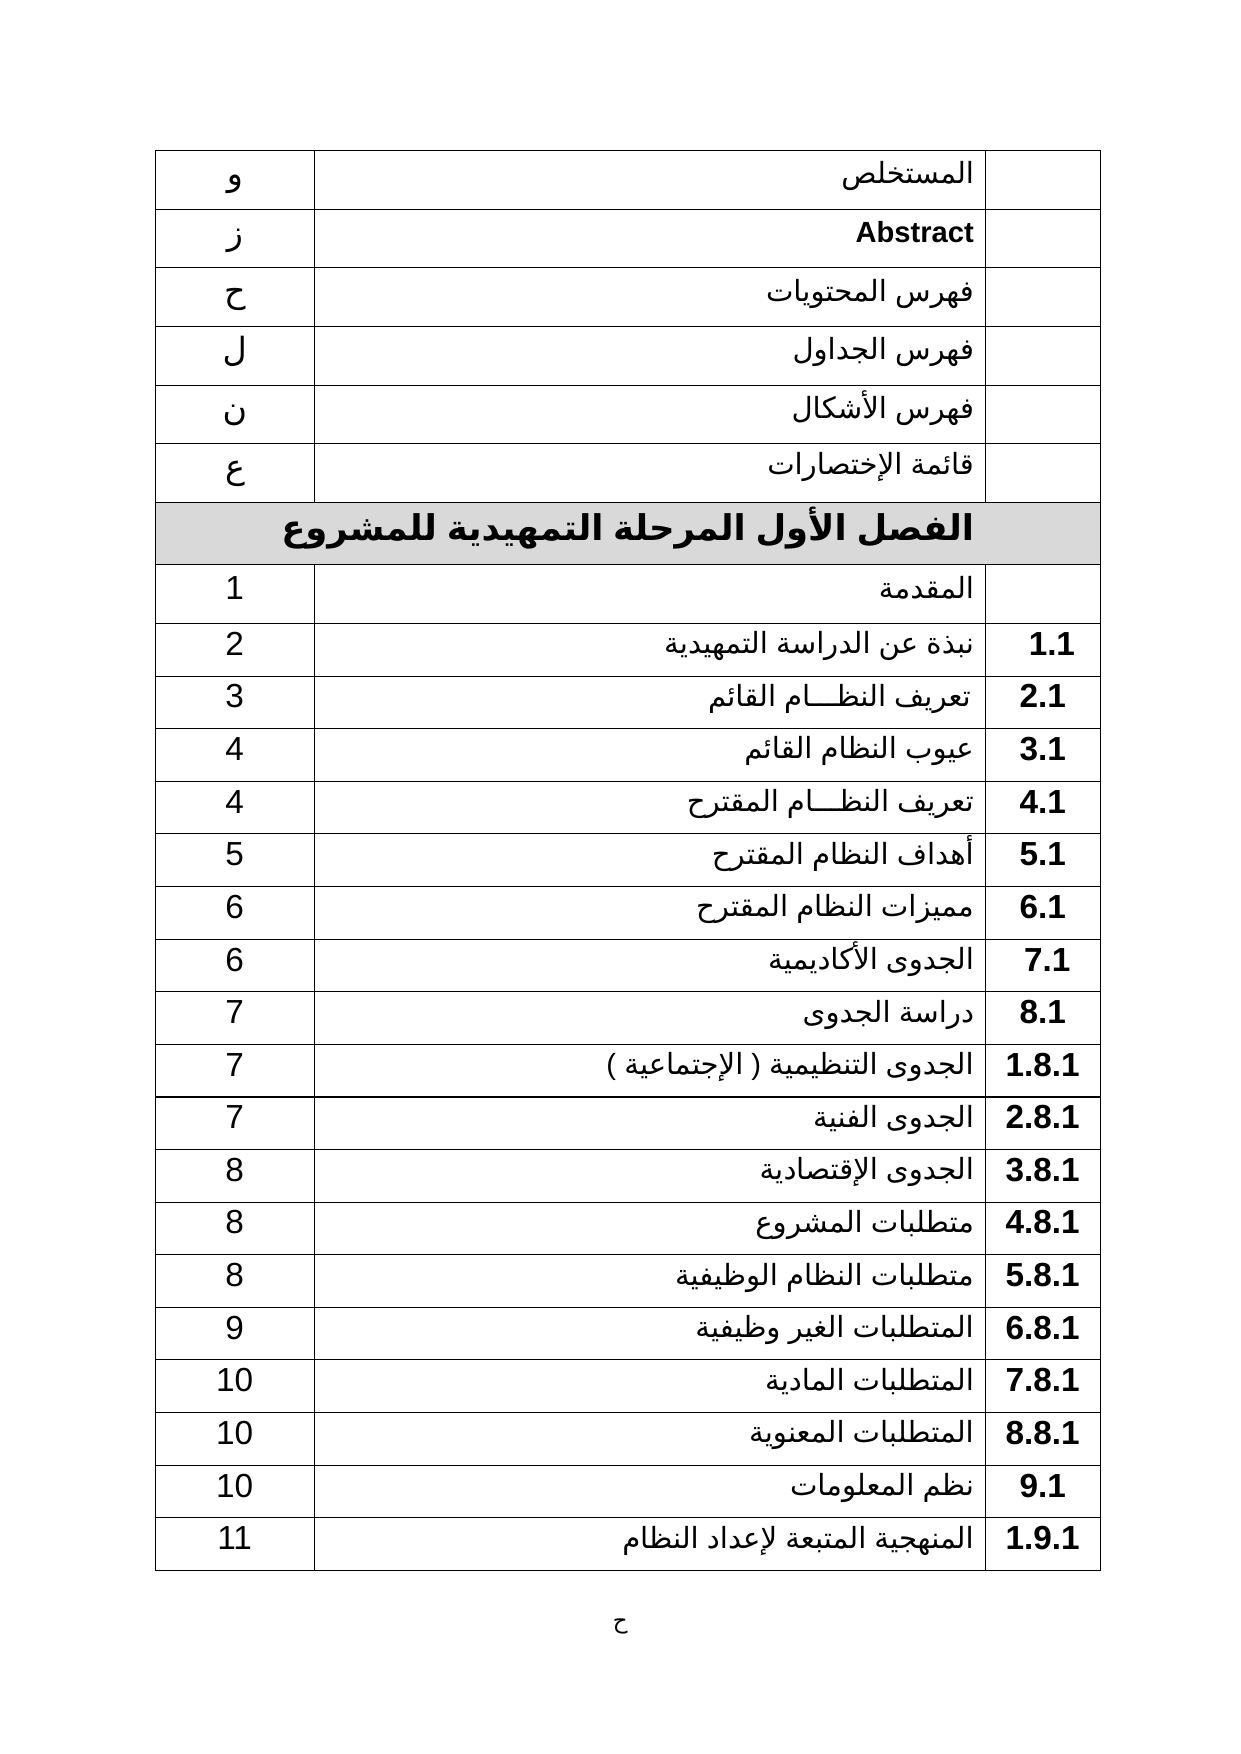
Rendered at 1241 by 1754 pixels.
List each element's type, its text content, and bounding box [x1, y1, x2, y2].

table_cell 6 [156, 887, 314, 938]
table_cell ن [156, 386, 314, 443]
table_cell مميزات النظام المقترح [315, 887, 985, 938]
table_cell تعريف النظـــام القائم [315, 677, 985, 728]
table_cell 5.1 [986, 834, 1100, 886]
table_cell ل [156, 327, 314, 384]
table_cell 3.8.1 [986, 1150, 1100, 1202]
table_cell 8 [156, 1255, 314, 1307]
table_cell 7 [156, 1098, 314, 1149]
table_cell المستخلص [315, 151, 985, 209]
table_cell قائمة الإختصارات [315, 444, 985, 502]
table_cell 9.1 [986, 1466, 1100, 1517]
table_cell 4.1 [986, 782, 1100, 833]
table_cell الجدوى الأكاديمية [315, 940, 985, 991]
table_cell فهرس المحتويات [315, 268, 985, 326]
table_cell 4 [156, 782, 314, 833]
table_cell 8 [156, 1150, 314, 1202]
table_cell [986, 386, 1100, 443]
table_cell الجدوى التنظيمية ( الإجتماعية ) [315, 1045, 985, 1096]
table_cell 11 [156, 1518, 314, 1570]
table_cell دراسة الجدوى [315, 992, 985, 1044]
table_cell المتطلبات الغير وظيفية [315, 1308, 985, 1359]
table_cell المقدمة [315, 565, 985, 623]
table_cell 1.8.1 [986, 1045, 1100, 1096]
table_cell تعريف النظـــام المقترح [315, 782, 985, 833]
table_cell 5.8.1 [986, 1255, 1100, 1307]
table_cell 3.1 [986, 729, 1100, 781]
table_cell 2.8.1 [986, 1098, 1100, 1149]
table_cell [986, 151, 1100, 209]
table_cell 2 [156, 624, 314, 676]
table_cell 7.8.1 [986, 1360, 1100, 1412]
table_cell 4 [156, 729, 314, 781]
table_cell فهرس الأشكال [315, 386, 985, 443]
table_cell ح [156, 268, 314, 326]
table_cell 10 [156, 1466, 314, 1517]
table_cell Abstract [315, 210, 985, 267]
table_cell 9 [156, 1308, 314, 1359]
table_cell المتطلبات المادية [315, 1360, 985, 1412]
table_cell [986, 444, 1100, 502]
table_cell ع [156, 444, 314, 502]
table_cell المنهجية المتبعة لإعداد النظام [315, 1518, 985, 1570]
table_cell [986, 268, 1100, 326]
table_cell 1.9.1 [986, 1518, 1100, 1570]
table_cell 5 [156, 834, 314, 886]
table_cell 4.8.1 [986, 1203, 1100, 1254]
table_cell الجدوى الفنية [315, 1098, 985, 1149]
table_cell 7 [156, 1045, 314, 1096]
table_cell 6.1 [986, 887, 1100, 938]
table_cell متطلبات المشروع [315, 1203, 985, 1254]
table_cell نظم المعلومات [315, 1466, 985, 1517]
table_cell [986, 210, 1100, 267]
table_cell 1 [156, 565, 314, 623]
table_cell 6 [156, 940, 314, 991]
table_cell 1.1 [986, 624, 1100, 676]
table_cell 7.1 [986, 940, 1100, 991]
table_cell و [156, 151, 314, 209]
table_cell [986, 327, 1100, 384]
table_cell 8.1 [986, 992, 1100, 1044]
table_cell 10 [156, 1360, 314, 1412]
table_cell 10 [156, 1413, 314, 1464]
table_cell 3 [156, 677, 314, 728]
table_cell ز [156, 210, 314, 267]
table_cell 8 [156, 1203, 314, 1254]
table_cell فهرس الجداول [315, 327, 985, 384]
table_cell 6.8.1 [986, 1308, 1100, 1359]
table_cell أهداف النظام المقترح [315, 834, 985, 886]
table_cell الفصل الأول المرحلة التمهيدية للمشروع [156, 503, 1100, 564]
table_cell 8.8.1 [986, 1413, 1100, 1464]
table_cell 7 [156, 992, 314, 1044]
table_cell متطلبات النظام الوظيفية [315, 1255, 985, 1307]
table_cell عيوب النظام القائم [315, 729, 985, 781]
table_cell نبذة عن الدراسة التمهيدية [315, 624, 985, 676]
table_cell المتطلبات المعنوية [315, 1413, 985, 1464]
table_cell الجدوى الإقتصادية [315, 1150, 985, 1202]
table_cell [986, 565, 1100, 623]
table_cell 2.1 [986, 677, 1100, 728]
